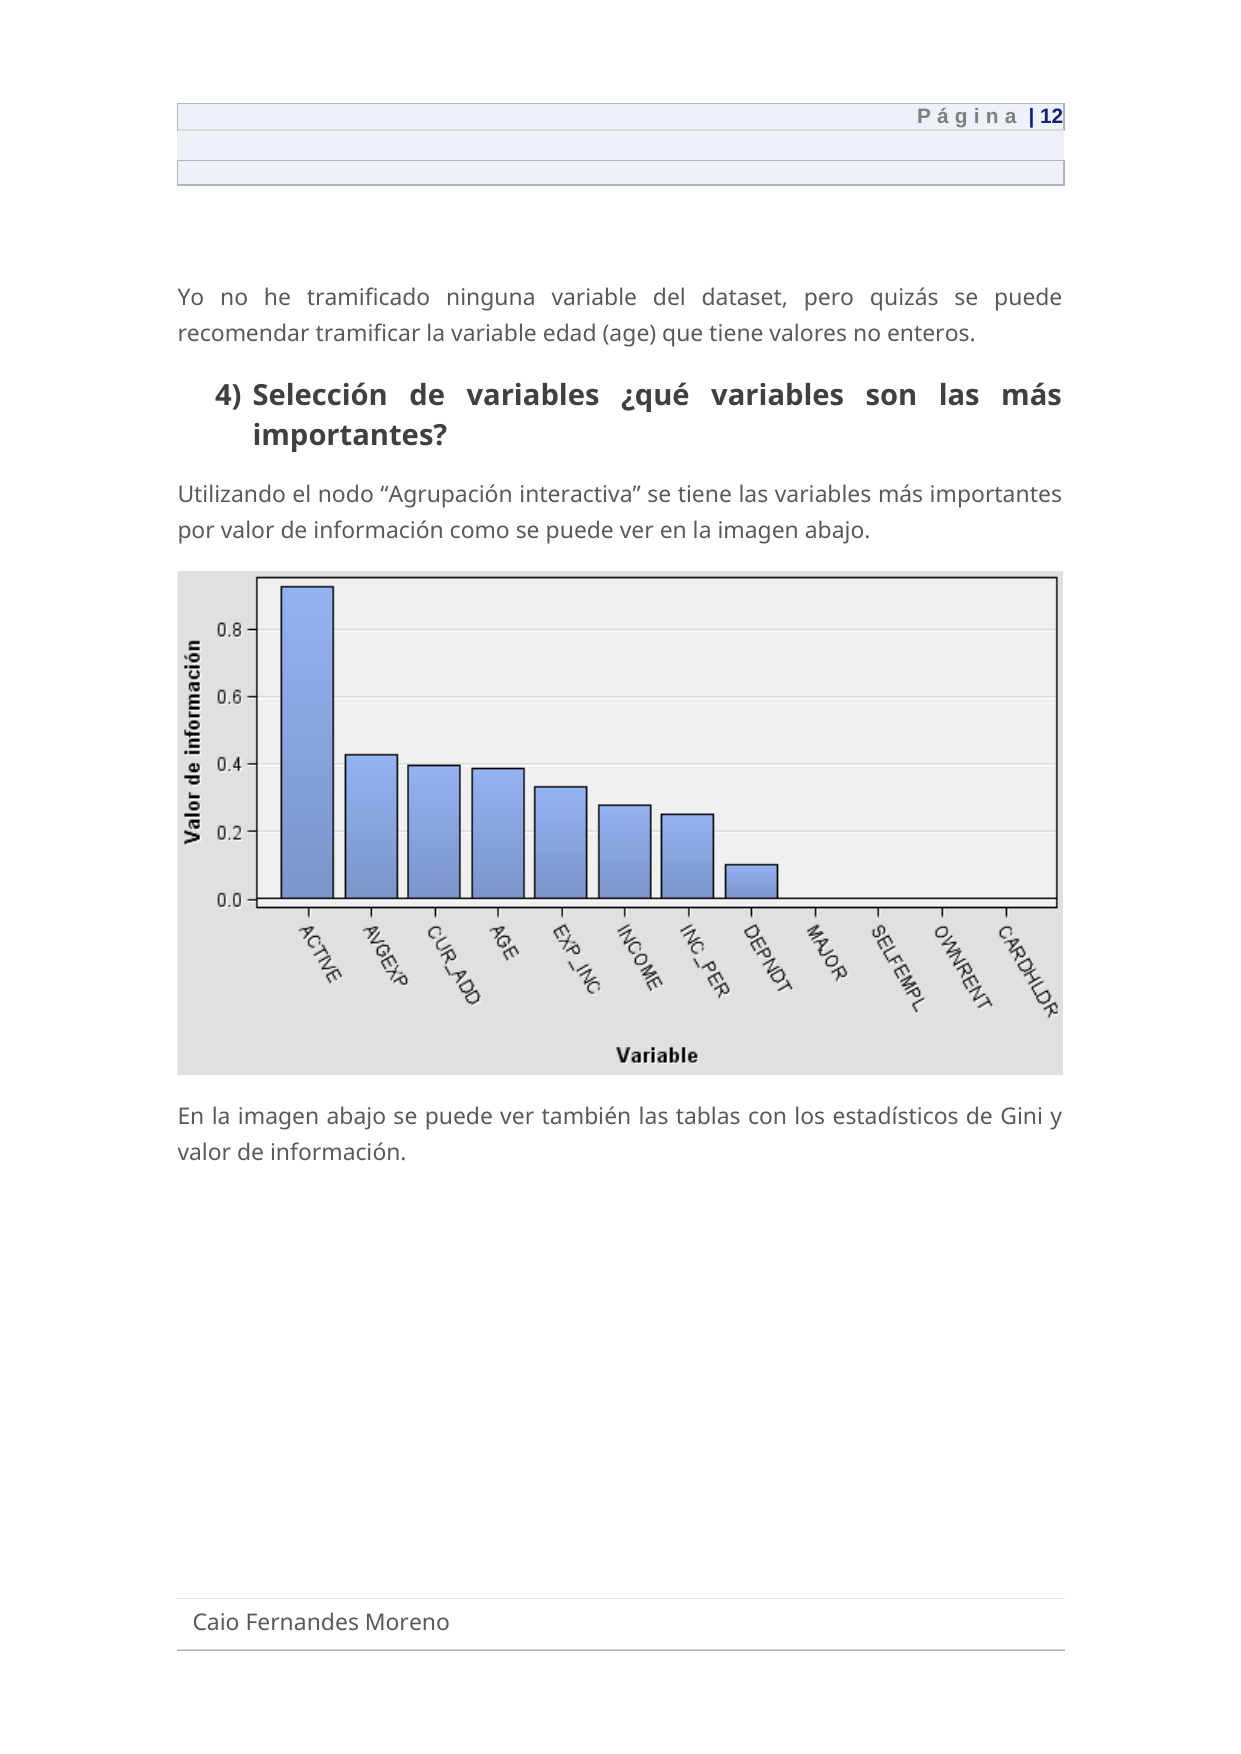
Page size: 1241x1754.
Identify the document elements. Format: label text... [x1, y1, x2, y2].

picture [177, 571, 1063, 1075]
text Utilizando el nodo “Agrupación interactiva” se tiene las variables más importantes por valor de información como se puede ver en la imagen abajo. [177, 478, 1063, 546]
list Selección de variables ¿qué variables son las más importantes? [215, 374, 1063, 453]
text En la imagen abajo se puede ver también las tablas con los estadísticos de Gini y valor de información. [177, 1100, 1063, 1167]
text Yo no he tramificado ninguna variable del dataset, pero quizás se puede recomendar tramificar la variable edad (age) que tiene valores no enteros. [177, 281, 1063, 348]
